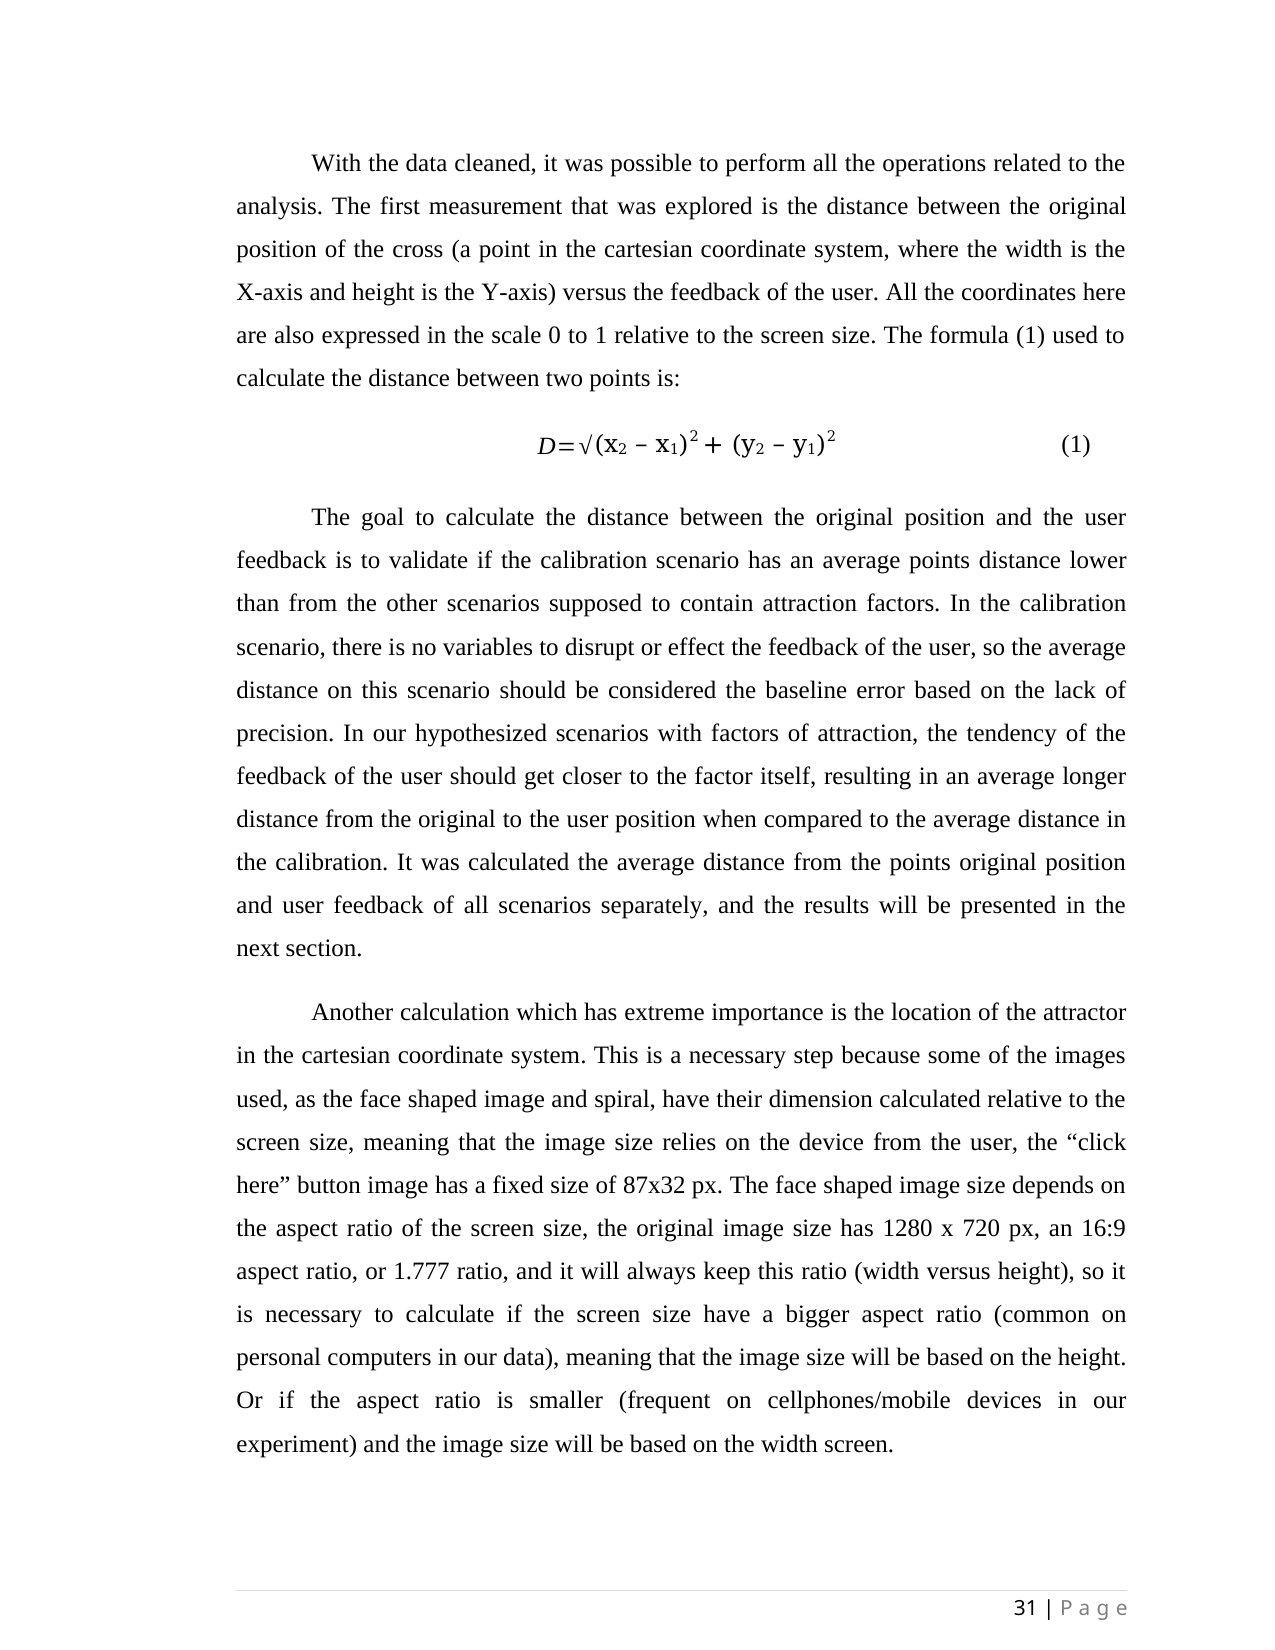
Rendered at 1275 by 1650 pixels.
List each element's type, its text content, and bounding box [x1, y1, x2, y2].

text With the data cleaned, it was possible to perform all the operations related to the analysis. The first measurement that was explored is the distance between the original position of the cross (a point in the cartesian coordinate system, where the width is the X-axis and height is the Y-axis) versus the feedback of the user. All the coordinates here are also expressed in the scale 0 to 1 relative to the screen size. The formula (1) used to calculate the distance between two points is: [236, 148, 1127, 392]
text (x2 – x1)2 + (y2 – y1)2 (1) [461, 427, 1127, 466]
text Another calculation which has extreme importance is the location of the attractor in the cartesian coordinate system. This is a necessary step because some of the images used, as the face shaped image and spiral, have their dimension calculated relative to the screen size, meaning that the image size relies on the device from the user, the “click here” button image has a fixed size of 87x32 px. The face shaped image size depends on the aspect ratio of the screen size, the original image size has 1280 x 720 px, an 16:9 aspect ratio, or 1.777 ratio, and it will always keep this ratio (width versus height), so it is necessary to calculate if the screen size have a bigger aspect ratio (common on personal computers in our data), meaning that the image size will be based on the height. Or if the aspect ratio is smaller (frequent on cellphones/mobile devices in our experiment) and the image size will be based on the width screen. [236, 997, 1127, 1457]
text The goal to calculate the distance between the original position and the user feedback is to validate if the calibration scenario has an average points distance lower than from the other scenarios supposed to contain attraction factors. In the calibration scenario, there is no variables to disrupt or effect the feedback of the user, so the average distance on this scenario should be considered the baseline error based on the lack of precision. In our hypothesized scenarios with factors of attraction, the tendency of the feedback of the user should get closer to the factor itself, resulting in an average longer distance from the original to the user position when compared to the average distance in the calibration. It was calculated the average distance from the points original position and user feedback of all scenarios separately, and the results will be presented in the next section. [236, 502, 1127, 962]
